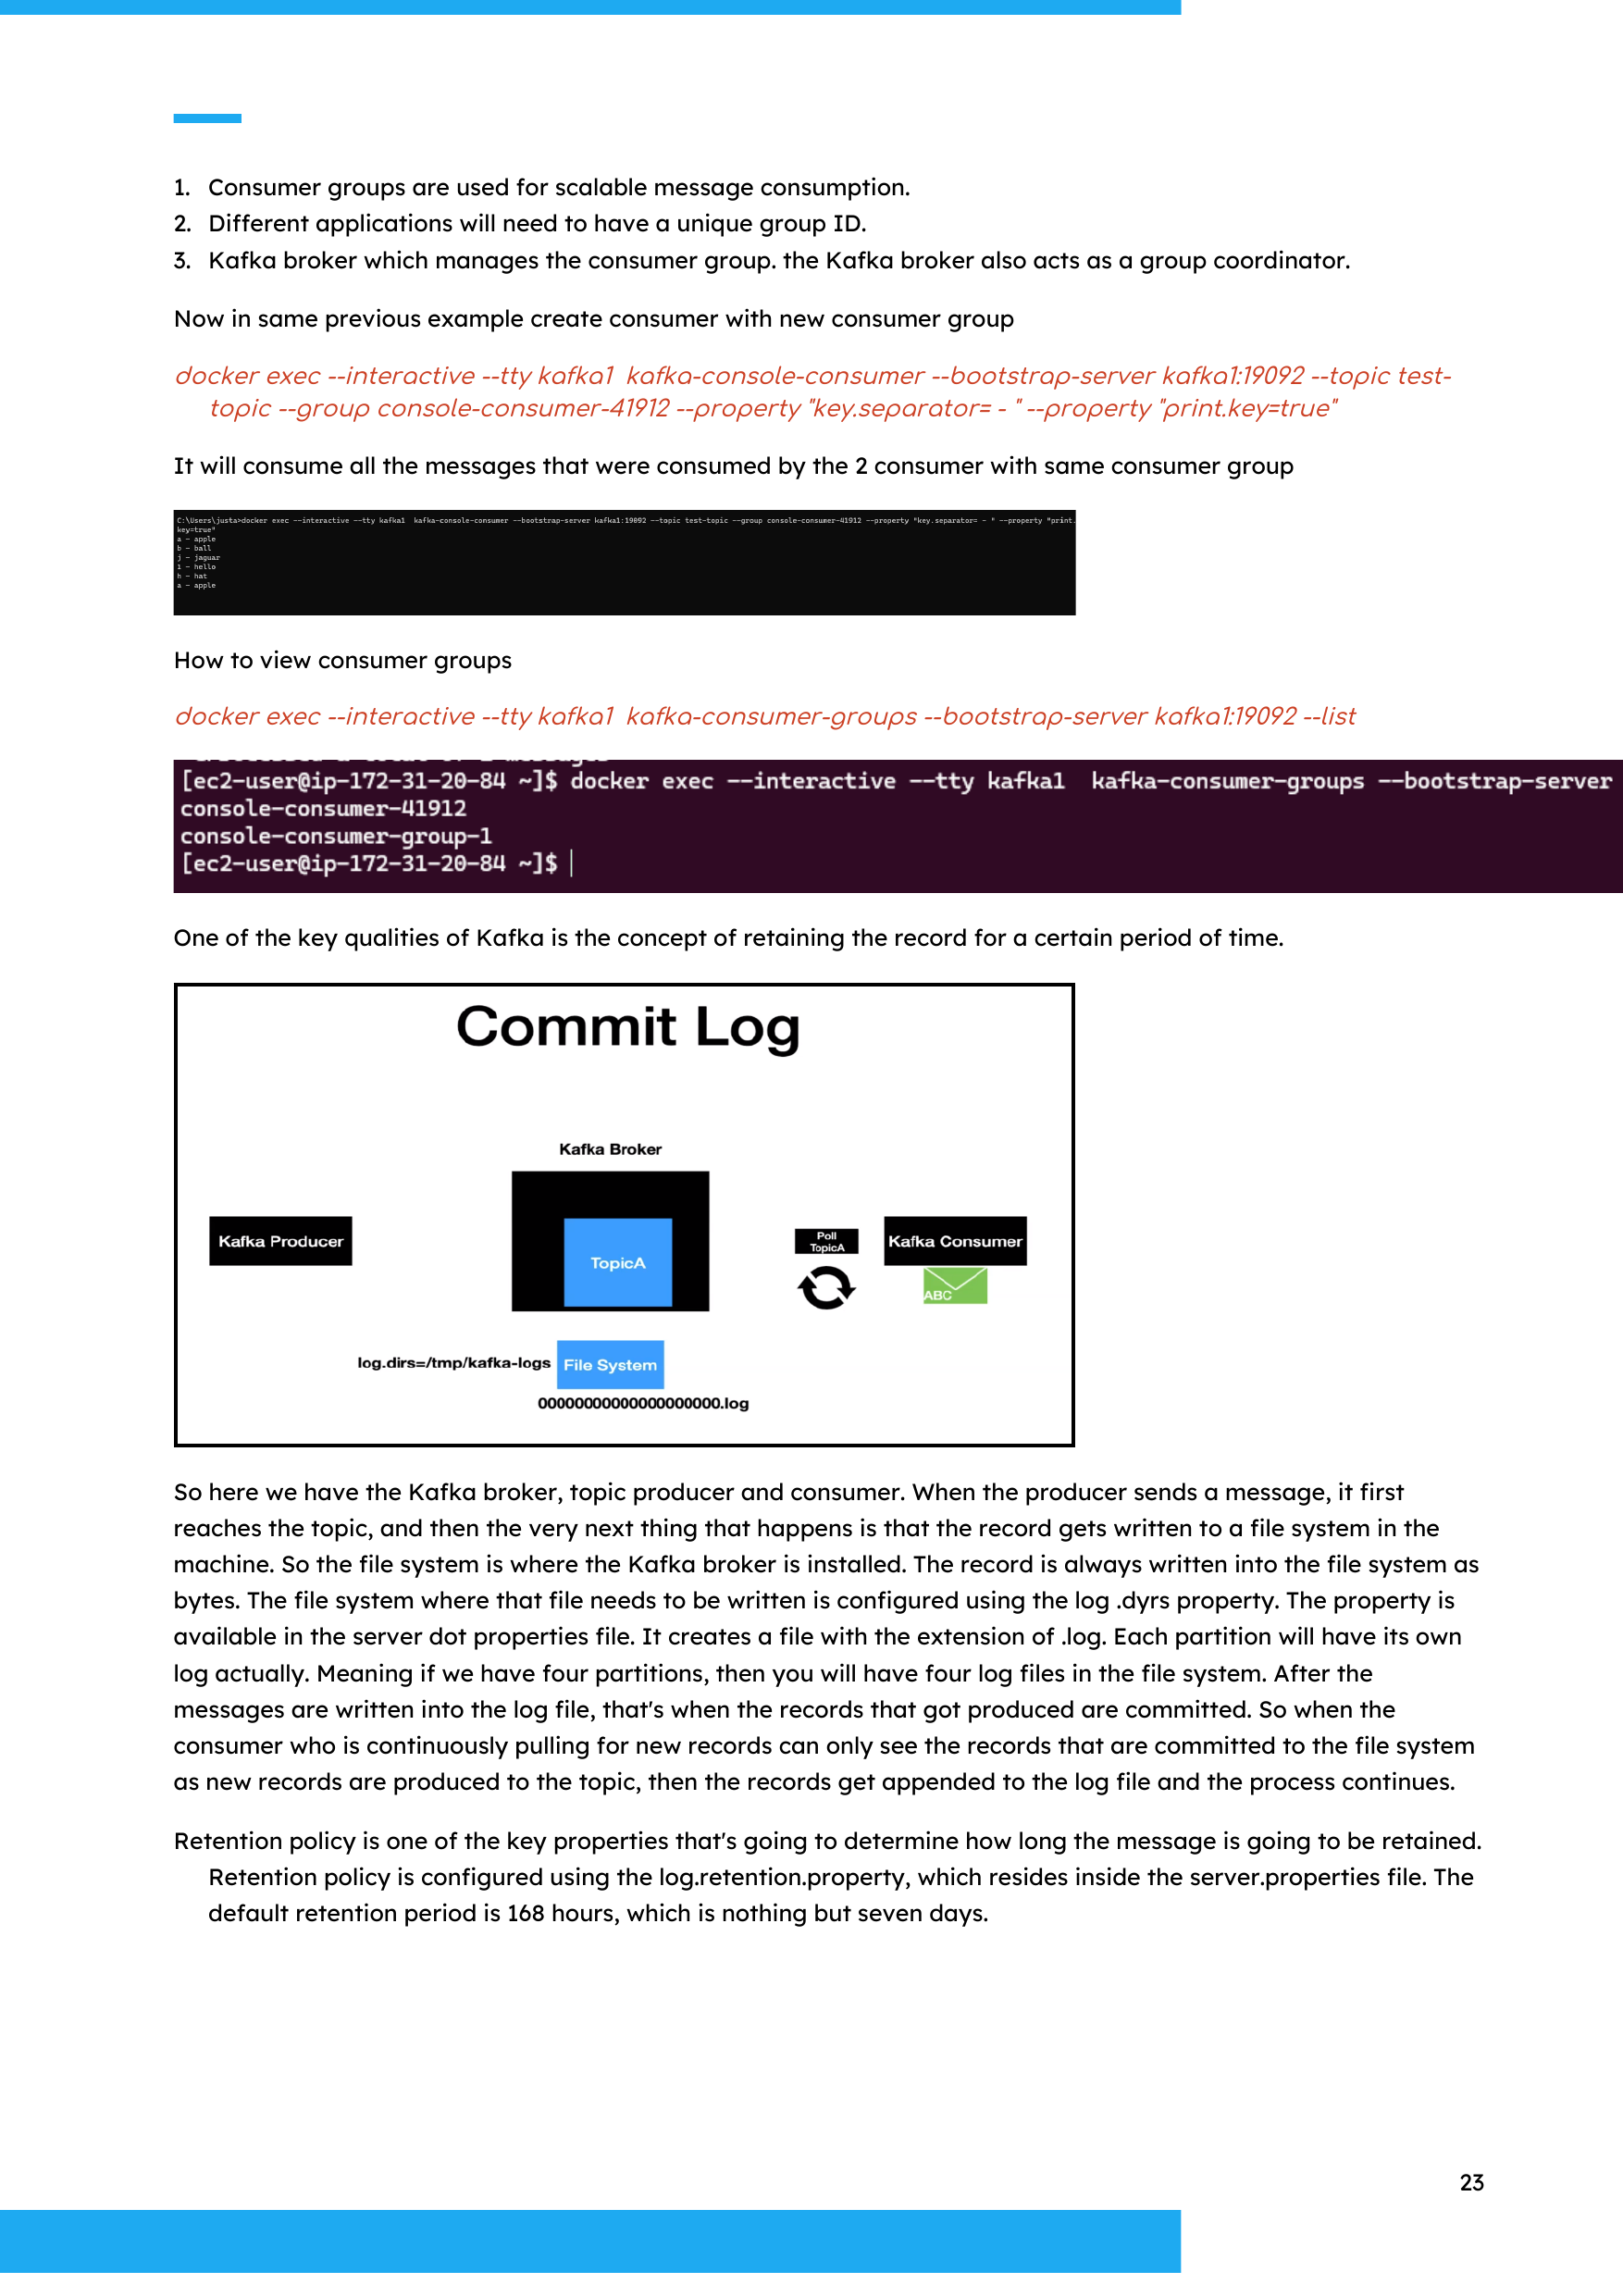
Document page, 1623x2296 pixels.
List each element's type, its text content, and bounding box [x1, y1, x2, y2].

picture [173, 114, 242, 123]
subtitle docker exec --interactive --tty kafka1 kafka-console-consumer --bootstrap-server kafka1:19092 --topic test-topic --group console-consumer-41912 --property "key.separator= - " --property "print.key=true" [173, 364, 1484, 422]
text So here we have the Kafka broker, topic producer and consumer. When the producer sends a message, it first reaches the topic, and then the very next thing that happens is that the record gets written to a file system in the machine. So the file system is where the Kafka broker is installed. The record is always written into the file system as bytes. The file system where that file needs to be written is configured using the log .dyrs property. The property is available in the server dot properties file. It creates a file with the extension of .log. Each partition will have its own log actually. Meaning if we have four partitions, then you will have four log files in the file system. After the messages are written into the log file, that's when the records that got produced are committed. So when the consumer who is continuously pulling for new records can only see the records that are committed to the file system as new records are produced to the topic, then the records get appended to the log file and the process continues. [173, 1478, 1484, 1795]
picture [0, 0, 1182, 15]
text One of the key qualities of Kafka is the concept of retaining the record for a certain period of time. [173, 924, 1484, 952]
text Now in same previous example create consumer with new consumer group [173, 304, 1484, 333]
picture [173, 510, 1076, 615]
picture [173, 760, 1623, 893]
picture [178, 987, 1072, 1444]
list Consumer groups are used for scalable message consumption. [173, 173, 1484, 202]
list Kafka broker which manages the consumer group. the Kafka broker also acts as a group coordinator. [173, 245, 1484, 274]
subtitle docker exec --interactive --tty kafka1 kafka-consumer-groups --bootstrap-server kafka1:19092 --list [173, 704, 1484, 730]
text Retention policy is one of the key properties that's going to determine how long the message is going to be retained. Retention policy is configured using the log.retention.property, which resides inside the server.properties file. The default retention period is 168 hours, which is nothing but seven days. [173, 1826, 1484, 1928]
list Different applications will need to have a unique group ID. [173, 209, 1484, 238]
picture [0, 2210, 1182, 2273]
text It will consume all the messages that were consumed by the 2 consumer with same consumer group [173, 452, 1484, 480]
text How to view consumer groups [173, 645, 1484, 674]
